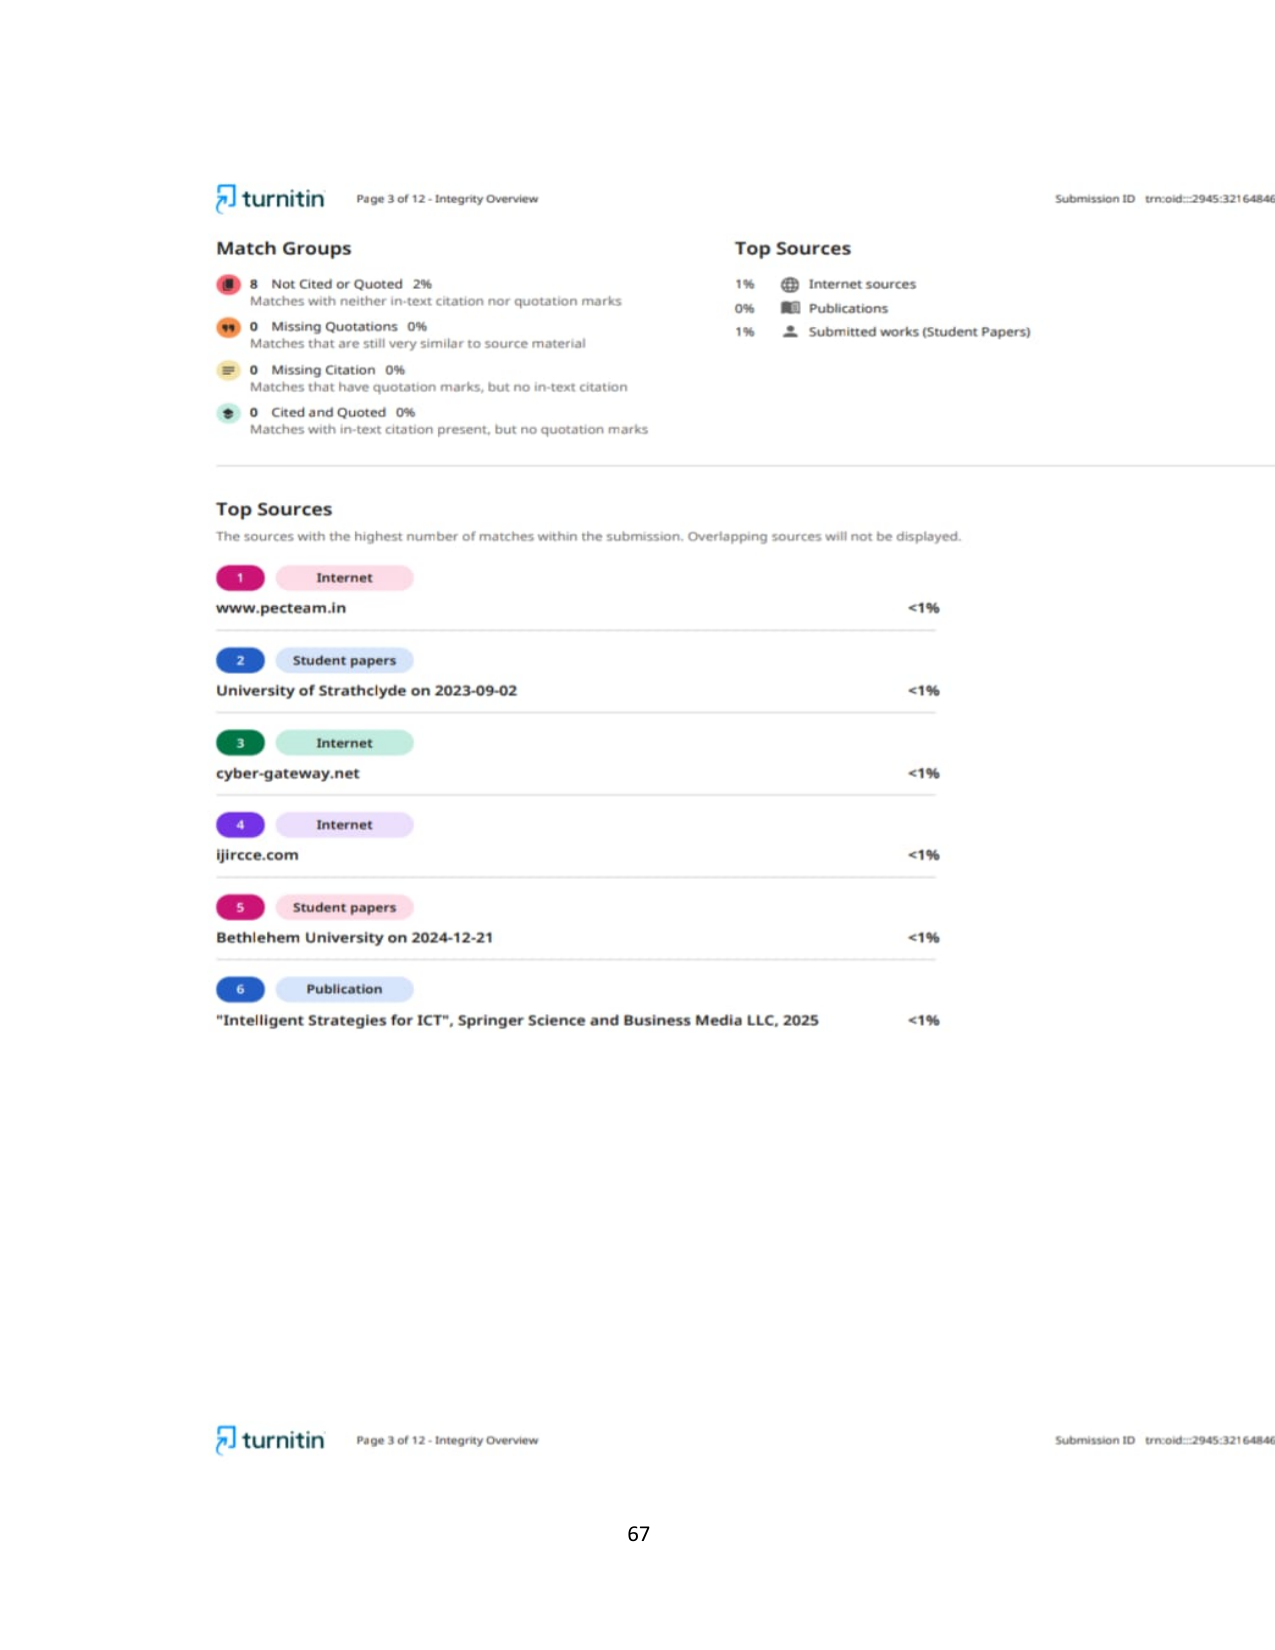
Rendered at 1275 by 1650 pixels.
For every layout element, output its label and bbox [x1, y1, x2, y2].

picture [150, 150, 1275, 1500]
